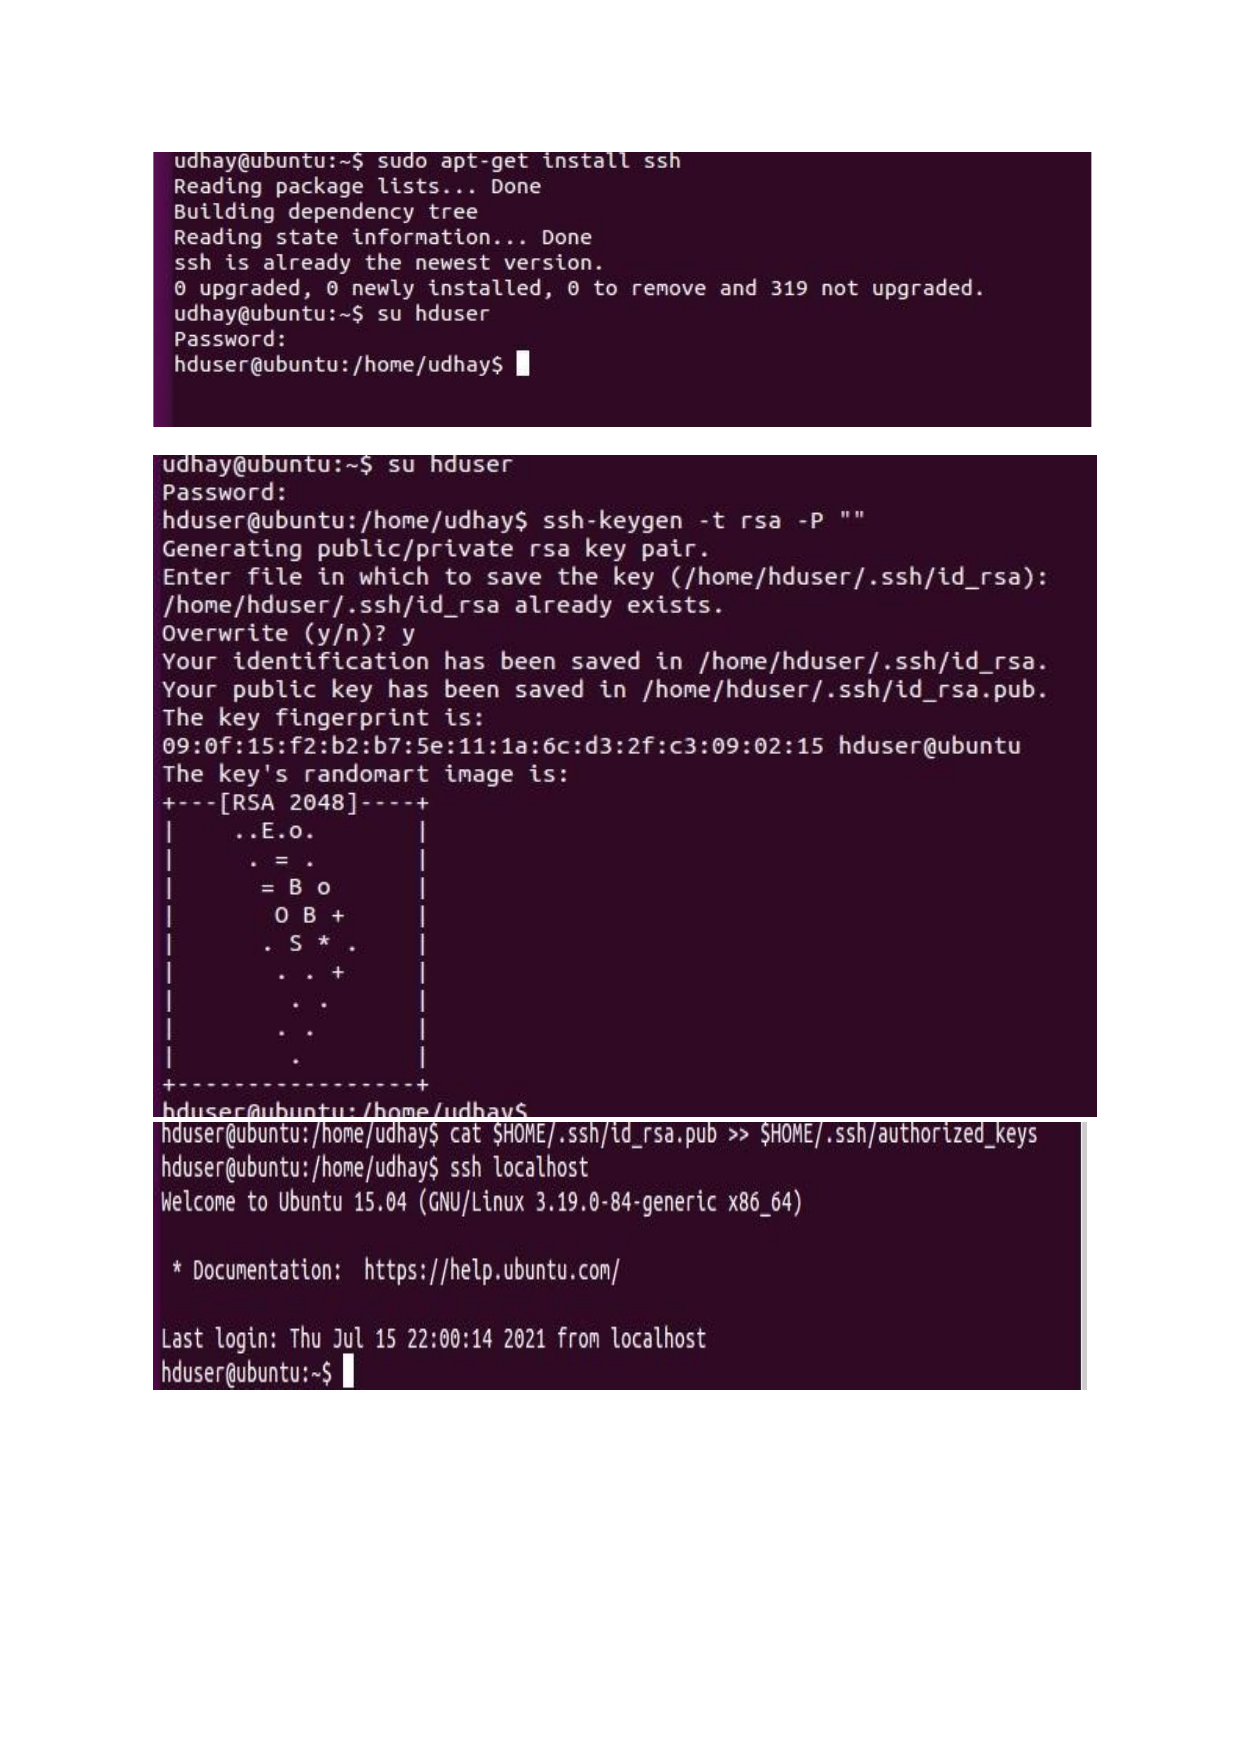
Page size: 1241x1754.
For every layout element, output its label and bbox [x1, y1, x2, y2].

picture [153, 1122, 1087, 1390]
picture [153, 152, 1092, 427]
picture [153, 455, 1097, 1117]
